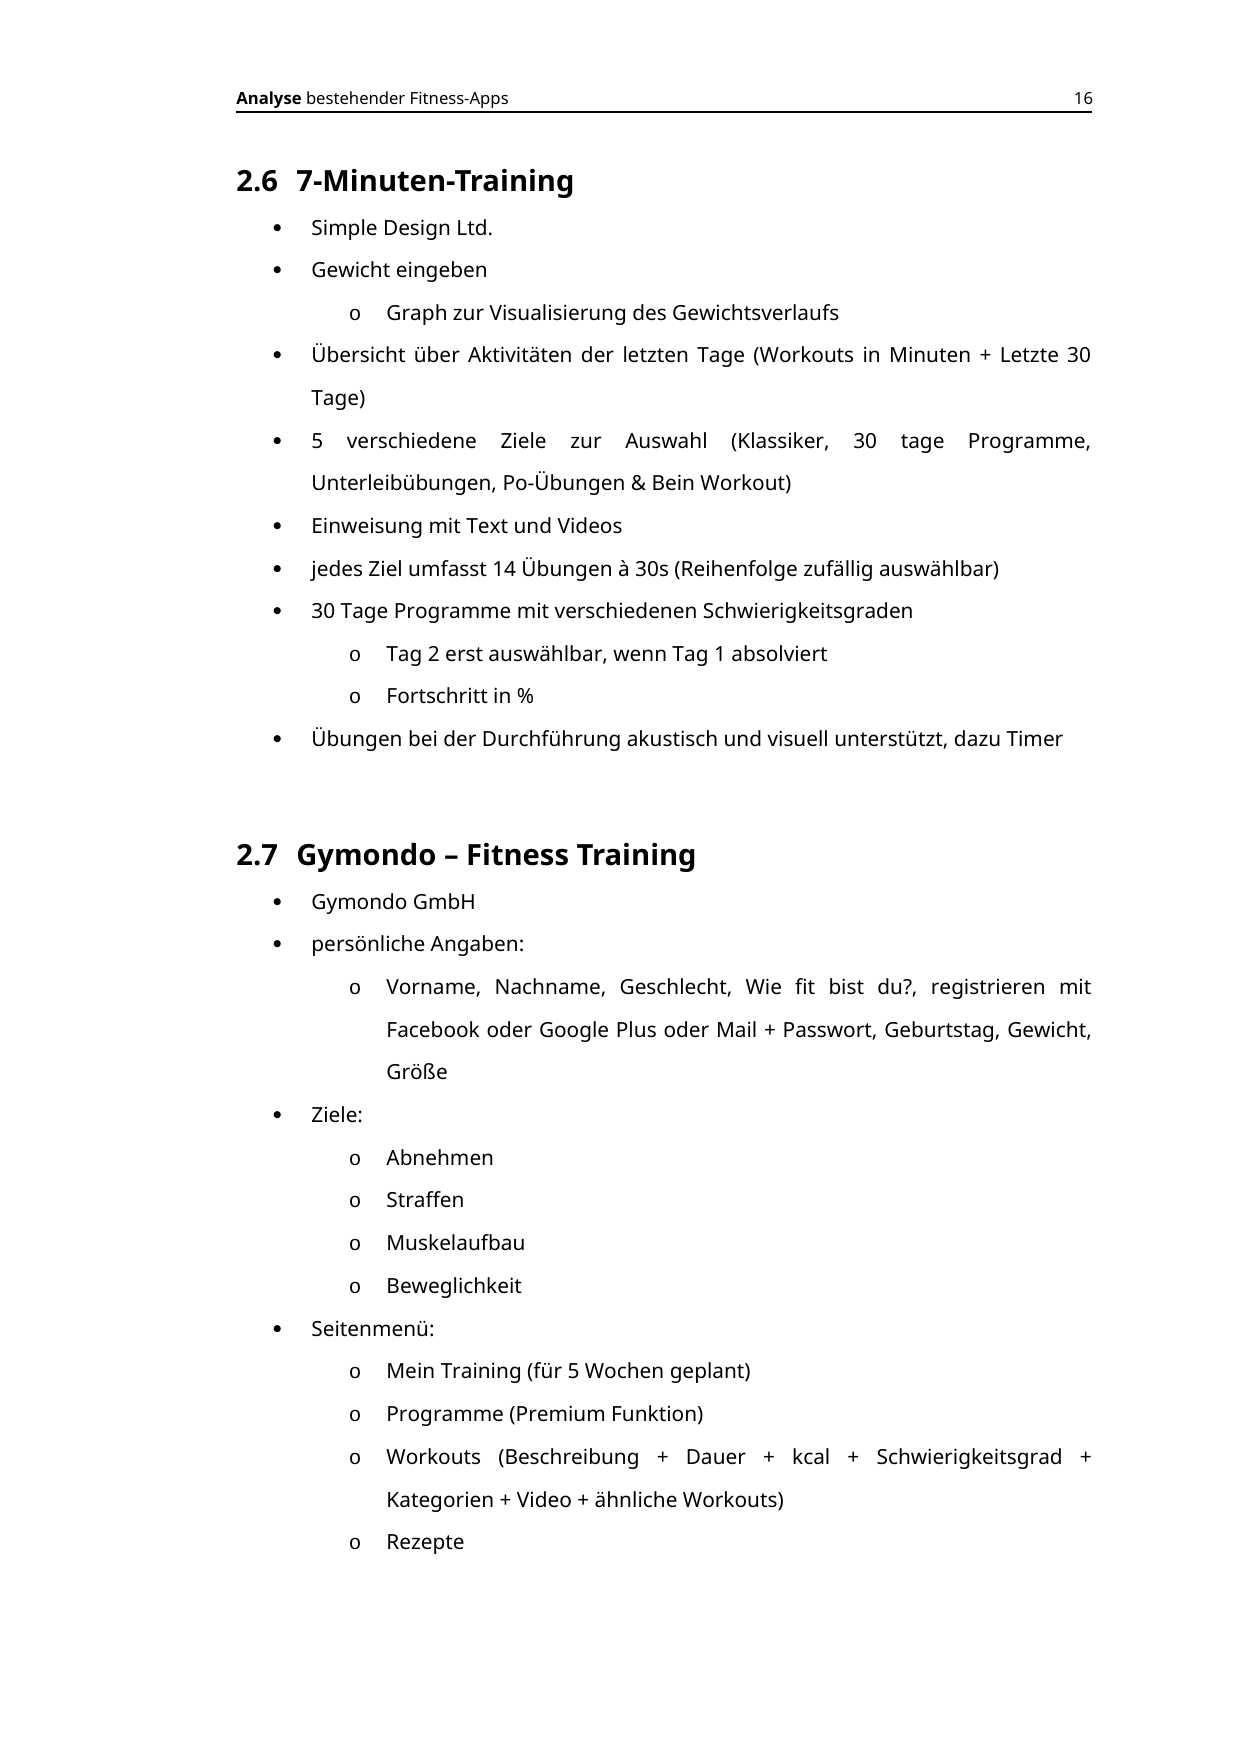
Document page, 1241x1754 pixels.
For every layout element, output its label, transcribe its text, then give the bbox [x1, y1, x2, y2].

list Fortschritt in % [349, 682, 1092, 710]
list 5 verschiedene Ziele zur Auswahl (Klassiker, 30 tage Programme, Unterleibübungen, Po-Übungen & Bein Workout) [274, 426, 1092, 497]
list Beweglichkeit [349, 1271, 1092, 1299]
subtitle 7-Minuten-Training [236, 160, 1092, 200]
list Programme (Premium Funktion) [349, 1399, 1092, 1428]
list Vorname, Nachname, Geschlecht, Wie fit bist du?, registrieren mit Facebook oder Google Plus oder Mail + Passwort, Geburtstag, Gewicht, Größe [349, 972, 1092, 1086]
list Tag 2 erst auswählbar, wenn Tag 1 absolviert [349, 639, 1092, 667]
list Seitenmenü: [274, 1314, 1092, 1342]
list Muskelaufbau [349, 1228, 1092, 1257]
list Ziele: [274, 1100, 1092, 1128]
list Graph zur Visualisierung des Gewichtsverlaufs [349, 298, 1092, 326]
list Übungen bei der Durchführung akustisch und visuell unterstützt, dazu Timer [274, 724, 1092, 753]
list jedes Ziel umfasst 14 Übungen à 30s (Reihenfolge zufällig auswählbar) [274, 554, 1092, 582]
list Mein Training (für 5 Wochen geplant) [349, 1356, 1092, 1385]
list Übersicht über Aktivitäten der letzten Tage (Workouts in Minuten + Letzte 30 Tage) [274, 341, 1092, 412]
list Simple Design Ltd. [274, 213, 1092, 241]
list Gewicht eingeben [274, 255, 1092, 284]
list Rezepte [349, 1527, 1092, 1556]
list Gymondo GmbH [274, 887, 1092, 915]
list 30 Tage Programme mit verschiedenen Schwierigkeitsgraden [274, 596, 1092, 625]
list Abnehmen [349, 1143, 1092, 1171]
subtitle Gymondo – Fitness Training [236, 835, 1092, 874]
list Einweisung mit Text und Videos [274, 511, 1092, 539]
list Straffen [349, 1185, 1092, 1214]
list persönliche Angaben: [274, 929, 1092, 958]
list Workouts (Beschreibung + Dauer + kcal + Schwierigkeitsgrad + Kategorien + Video + ähnliche Workouts) [349, 1442, 1092, 1513]
